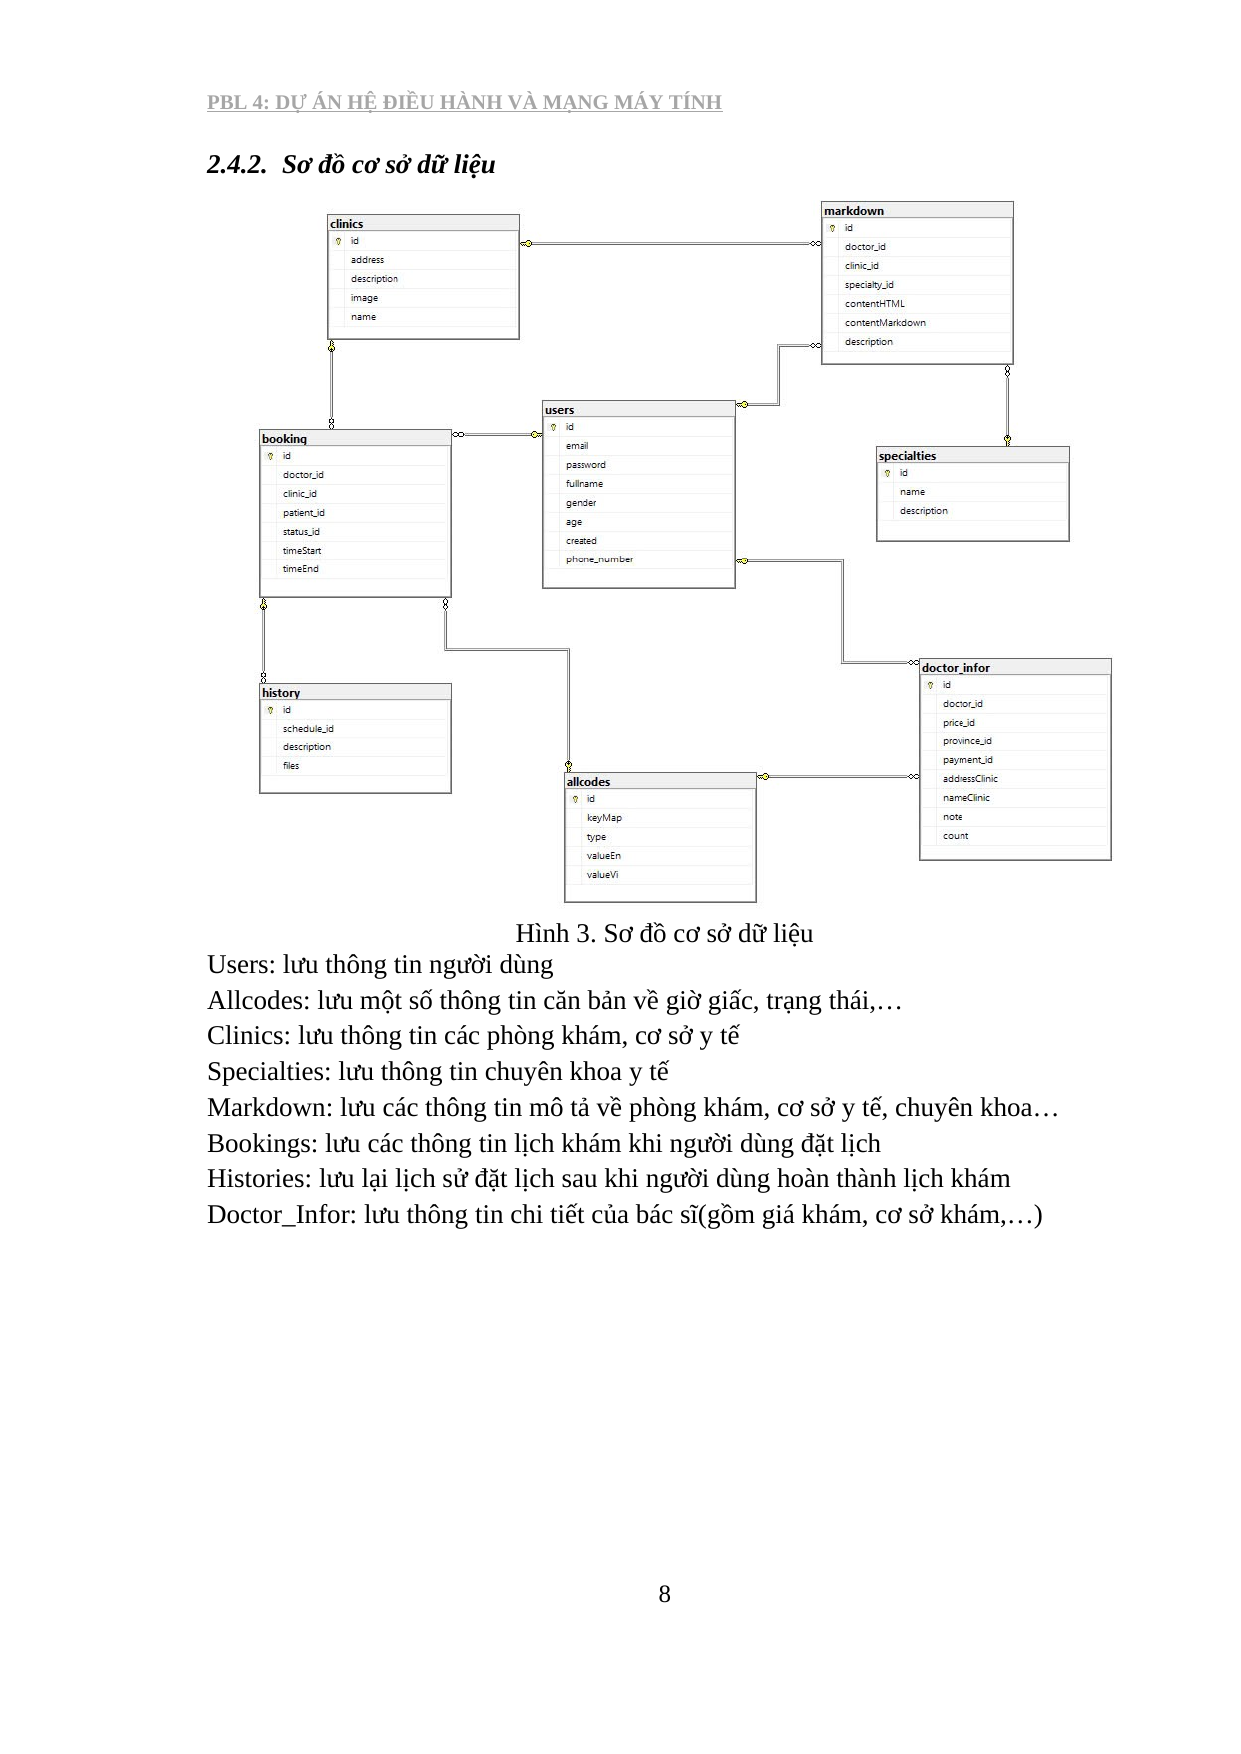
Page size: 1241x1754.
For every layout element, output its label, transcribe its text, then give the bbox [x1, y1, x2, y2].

subtitle Sơ đồ cơ sở dữ liệu [207, 148, 1122, 179]
list Allcodes: lưu một số thông tin căn bản về giờ giấc, trạng thái,… [207, 984, 1122, 1015]
list Bookings: lưu các thông tin lịch khám khi người dùng đặt lịch [207, 1127, 1122, 1158]
list Clinics: lưu thông tin các phòng khám, cơ sở y tế [207, 1019, 1122, 1051]
text Hình 3. Sơ đồ cơ sở dữ liệu [207, 917, 1122, 948]
list Histories: lưu lại lịch sử đặt lịch sau khi người dùng hoàn thành lịch khám [207, 1162, 1122, 1193]
list Markdown: lưu các thông tin mô tả về phòng khám, cơ sở y tế, chuyên khoa… [207, 1091, 1122, 1122]
list Doctor_Infor: lưu thông tin chi tiết của bác sĩ(gồm giá khám, cơ sở khám,…) [207, 1198, 1122, 1229]
list Specialties: lưu thông tin chuyên khoa y tế [207, 1055, 1122, 1086]
picture [206, 200, 1151, 917]
list Users: lưu thông tin người dùng [207, 948, 1122, 979]
